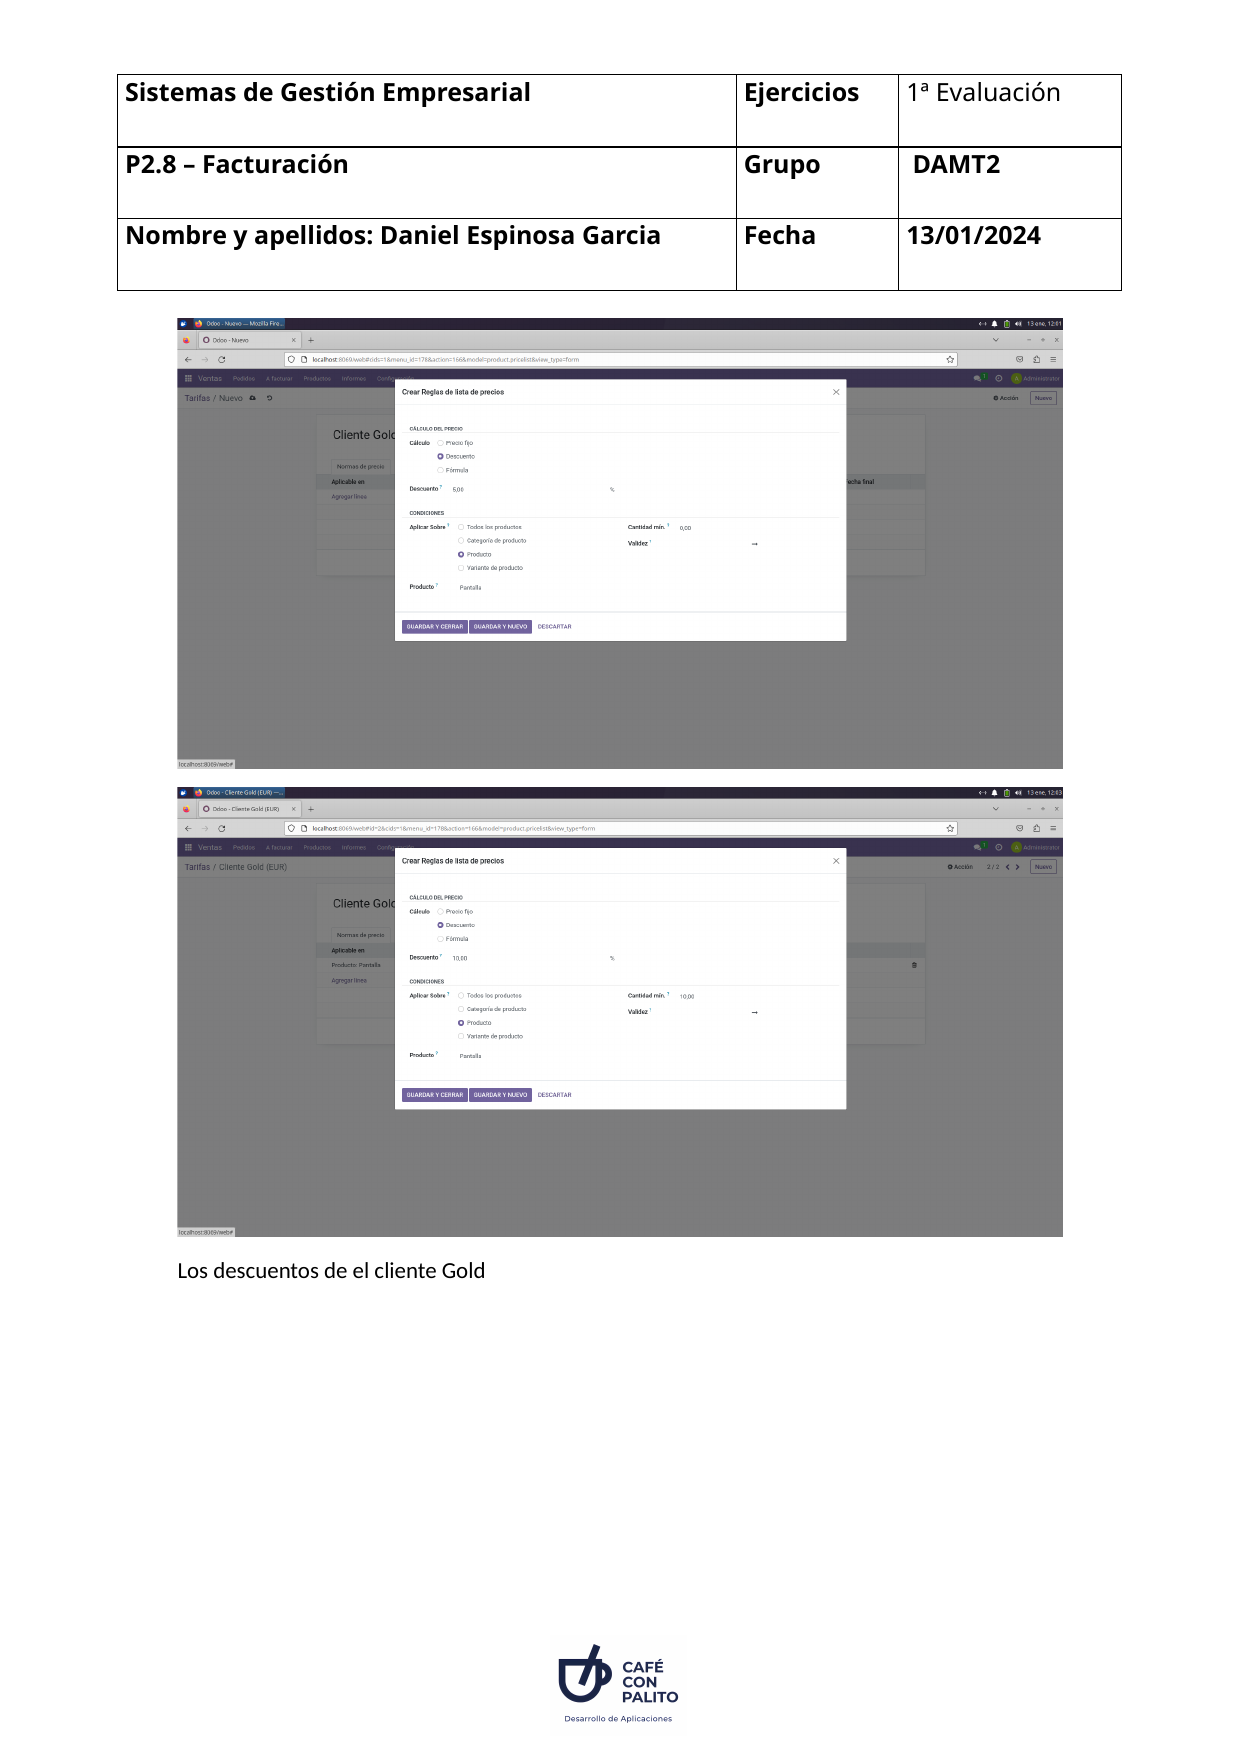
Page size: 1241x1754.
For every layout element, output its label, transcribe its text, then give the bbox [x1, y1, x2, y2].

picture [177, 787, 1063, 1237]
text Los descuentos de el cliente Gold [177, 1256, 1063, 1284]
picture [549, 1635, 688, 1736]
picture [177, 318, 1063, 769]
